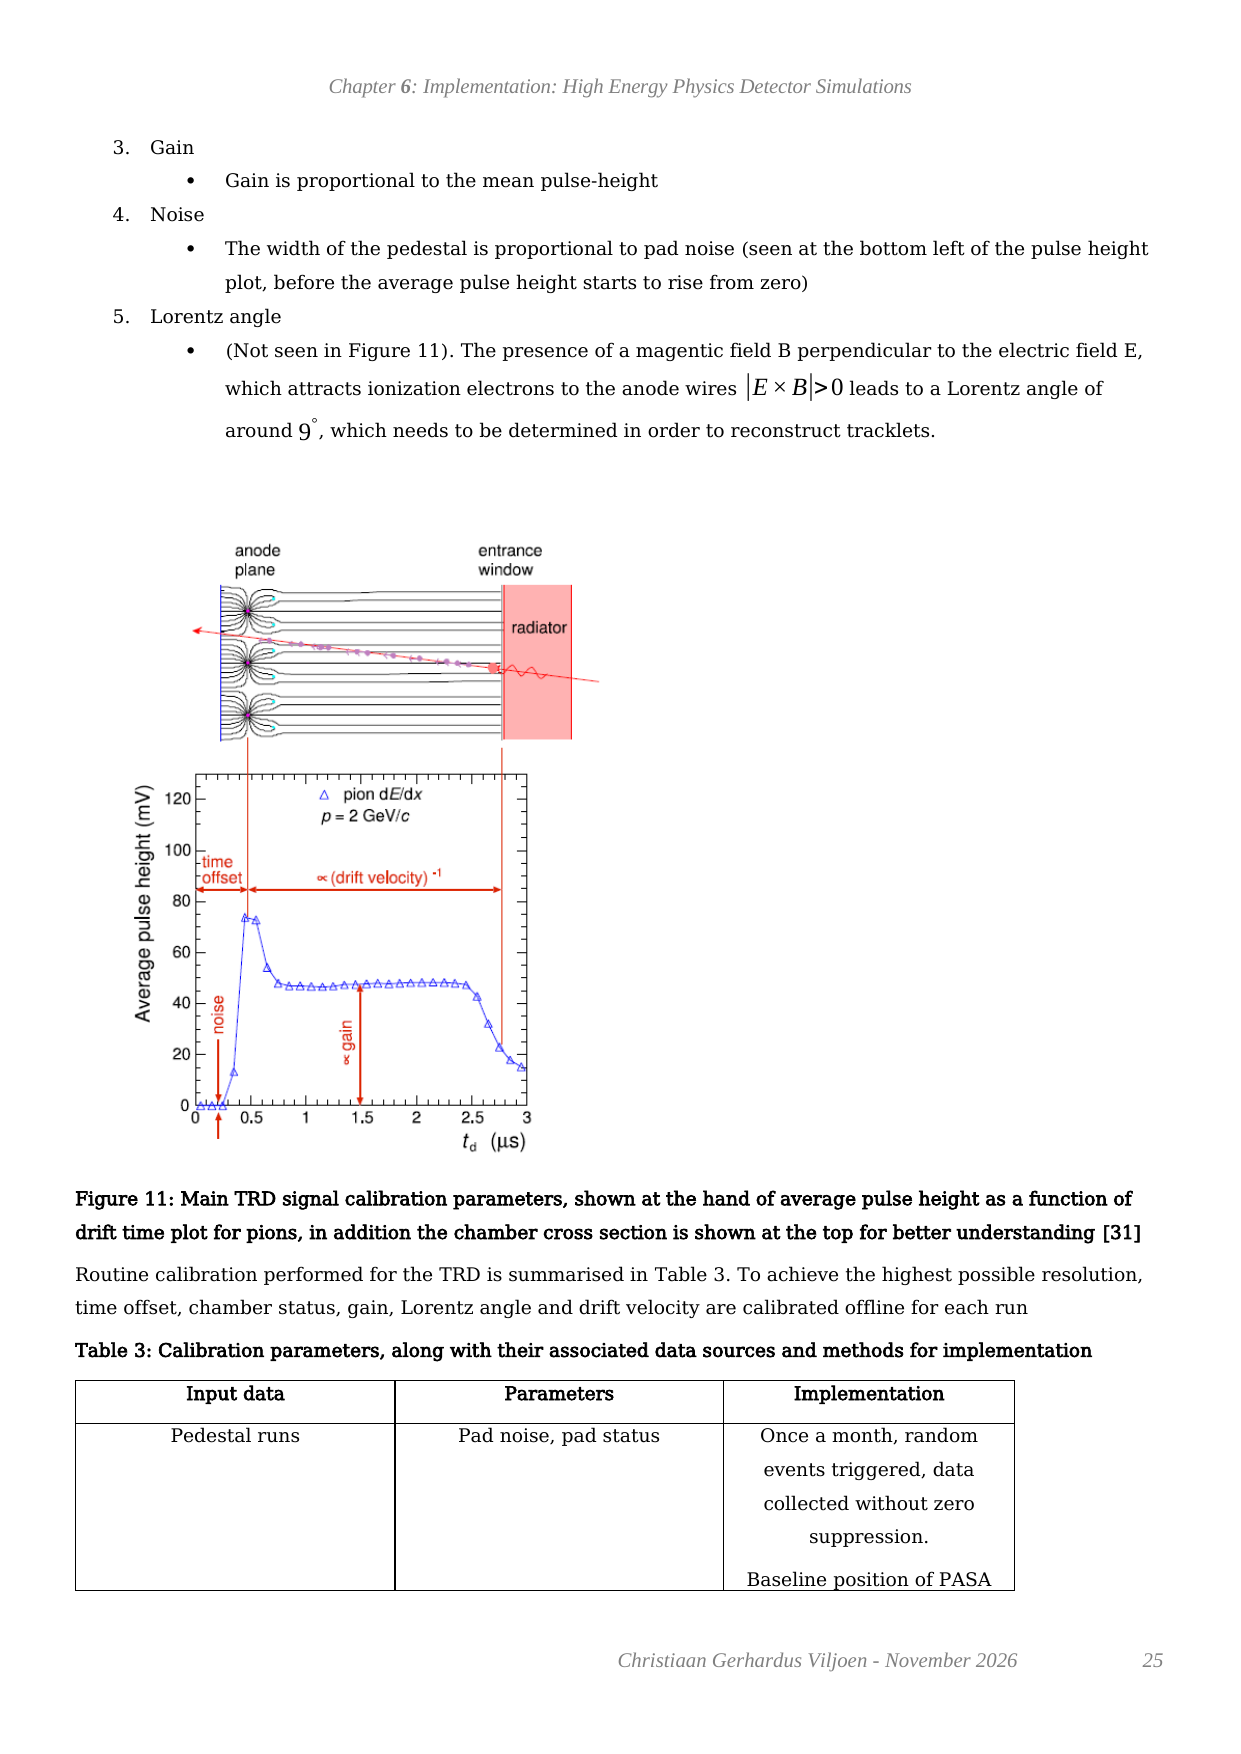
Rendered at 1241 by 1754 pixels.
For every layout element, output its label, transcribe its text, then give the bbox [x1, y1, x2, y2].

table_header Implementation [724, 1381, 1014, 1423]
table_header Input data [76, 1381, 394, 1423]
list Lorentz angle [112, 305, 1165, 327]
list (Not seen in Figure 20). The presence of a magentic field B perpendicular to the electric field E, which attracts ionization electrons to the anode wires leads to a Lorentz angle of around , which needs to be determined in order to reconstruct tracklets. [187, 338, 1165, 445]
list Gain is proportional to the mean pulse-height [187, 169, 1165, 192]
list The width of the pedestal is proportional to pad noise (seen at the bottom left of the pulse height plot, before the average pulse height starts to rise from zero) [187, 237, 1165, 293]
list Noise [112, 203, 1165, 226]
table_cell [724, 1424, 1014, 1590]
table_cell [396, 1424, 723, 1590]
picture [75, 507, 629, 1167]
table_cell Pedestal runs [76, 1424, 394, 1590]
text Table 3: Calibration parameters, along with their associated data sources and methods for implementation [75, 1338, 1165, 1361]
list Gain [112, 135, 1165, 158]
text Figure 11: Main TRD signal calibration parameters, shown at the hand of average pulse height as a function of drift time plot for pions, in addition the chamber cross section is shown at the top for better understanding [75, 1187, 1165, 1243]
table_header Parameters [396, 1381, 723, 1423]
text Routine calibration performed for the TRD is summarised in Table 3. To achieve the highest possible resolution, time offset, chamber status, gain, Lorentz angle and drift velocity are calibrated offline for each run [75, 1262, 1165, 1319]
